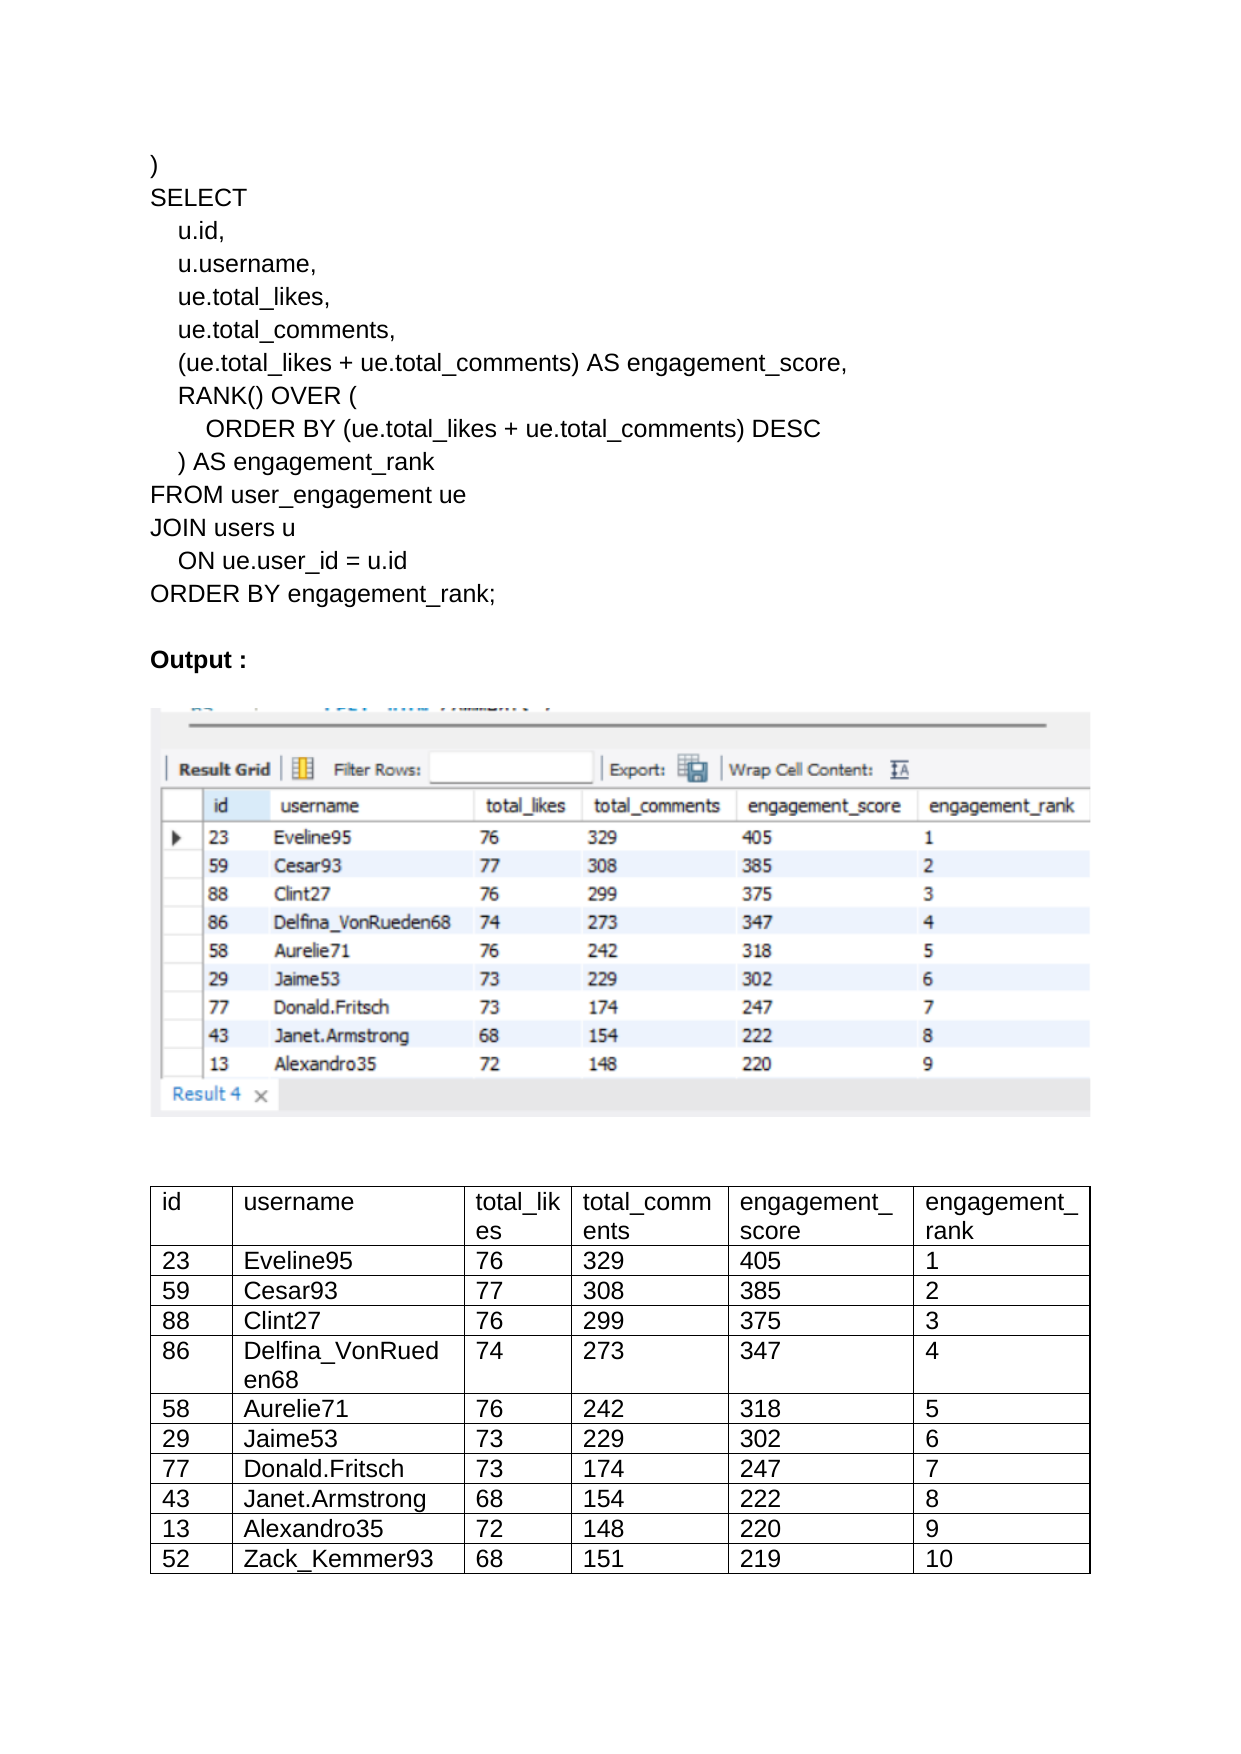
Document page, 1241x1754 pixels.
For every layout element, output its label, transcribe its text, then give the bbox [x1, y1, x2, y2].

table_cell 174 [572, 1454, 728, 1483]
table_cell 77 [465, 1276, 571, 1305]
table_cell 68 [465, 1544, 571, 1573]
text FROM user_engagement ue [150, 480, 1090, 509]
table_cell 73 [465, 1454, 571, 1483]
table_cell 154 [572, 1484, 728, 1513]
table_cell 247 [729, 1454, 913, 1483]
text ) [150, 150, 1090, 179]
table_cell 318 [729, 1394, 913, 1423]
table_cell 13 [151, 1514, 232, 1543]
table_cell 88 [151, 1306, 232, 1335]
table_cell 375 [729, 1306, 913, 1335]
table_header engagement_rank [914, 1187, 1089, 1245]
table_cell Aurelie71 [233, 1394, 464, 1423]
table_cell 148 [572, 1514, 728, 1543]
table_header engagement_score [729, 1187, 913, 1245]
table_cell Donald.Fritsch [233, 1454, 464, 1483]
text RANK() OVER ( [150, 381, 1090, 410]
table_cell 273 [572, 1336, 728, 1393]
table_cell 229 [572, 1424, 728, 1453]
table_cell Delfina_VonRueden68 [233, 1336, 464, 1393]
table_cell 219 [729, 1544, 913, 1573]
text ON ue.user_id = u.id [150, 546, 1090, 575]
table_cell 2 [914, 1276, 1089, 1305]
table_cell 299 [572, 1306, 728, 1335]
table_cell Janet.Armstrong [233, 1484, 464, 1513]
table_cell 43 [151, 1484, 232, 1513]
table_cell 10 [914, 1544, 1089, 1573]
table_cell 220 [729, 1514, 913, 1543]
text JOIN users u [150, 513, 1090, 542]
table_cell 59 [151, 1276, 232, 1305]
text (ue.total_likes + ue.total_comments) AS engagement_score, [150, 348, 1090, 377]
table_cell 29 [151, 1424, 232, 1453]
table_header id [151, 1187, 232, 1245]
table_cell 52 [151, 1544, 232, 1573]
table_cell 405 [729, 1246, 913, 1275]
picture [150, 708, 1091, 1117]
table_cell Clint27 [233, 1306, 464, 1335]
table_cell 8 [914, 1484, 1089, 1513]
table_cell 9 [914, 1514, 1089, 1543]
table_cell Alexandro35 [233, 1514, 464, 1543]
text ue.total_likes, [150, 282, 1090, 311]
text ORDER BY (ue.total_likes + ue.total_comments) DESC [150, 414, 1090, 443]
text ORDER BY engagement_rank; [150, 579, 1090, 608]
table_cell 5 [914, 1394, 1089, 1423]
text u.username, [150, 249, 1090, 278]
table_cell 68 [465, 1484, 571, 1513]
table_cell 222 [729, 1484, 913, 1513]
table_cell 1 [914, 1246, 1089, 1275]
text ue.total_comments, [150, 315, 1090, 344]
table_header total_likes [465, 1187, 571, 1245]
table_cell 302 [729, 1424, 913, 1453]
table_cell 4 [914, 1336, 1089, 1393]
table_cell 86 [151, 1336, 232, 1393]
table_cell 308 [572, 1276, 728, 1305]
table_cell 347 [729, 1336, 913, 1393]
table_cell 76 [465, 1306, 571, 1335]
table_cell Jaime53 [233, 1424, 464, 1453]
table_cell 3 [914, 1306, 1089, 1335]
text SELECT [150, 183, 1090, 212]
table_header username [233, 1187, 464, 1245]
table_cell 73 [465, 1424, 571, 1453]
table_cell 151 [572, 1544, 728, 1573]
table_cell 74 [465, 1336, 571, 1393]
table_cell 76 [465, 1246, 571, 1275]
table_cell Zack_Kemmer93 [233, 1544, 464, 1573]
text Output : [150, 645, 1090, 674]
table_cell Cesar93 [233, 1276, 464, 1305]
table_cell 6 [914, 1424, 1089, 1453]
text ) AS engagement_rank [150, 447, 1090, 476]
table_cell 72 [465, 1514, 571, 1543]
table_cell Eveline95 [233, 1246, 464, 1275]
table_cell 329 [572, 1246, 728, 1275]
table_header total_comments [572, 1187, 728, 1245]
text u.id, [150, 216, 1090, 245]
table_cell 242 [572, 1394, 728, 1423]
table_cell 77 [151, 1454, 232, 1483]
table_cell 7 [914, 1454, 1089, 1483]
table_cell 385 [729, 1276, 913, 1305]
table_cell 58 [151, 1394, 232, 1423]
table_cell 23 [151, 1246, 232, 1275]
table_cell 76 [465, 1394, 571, 1423]
